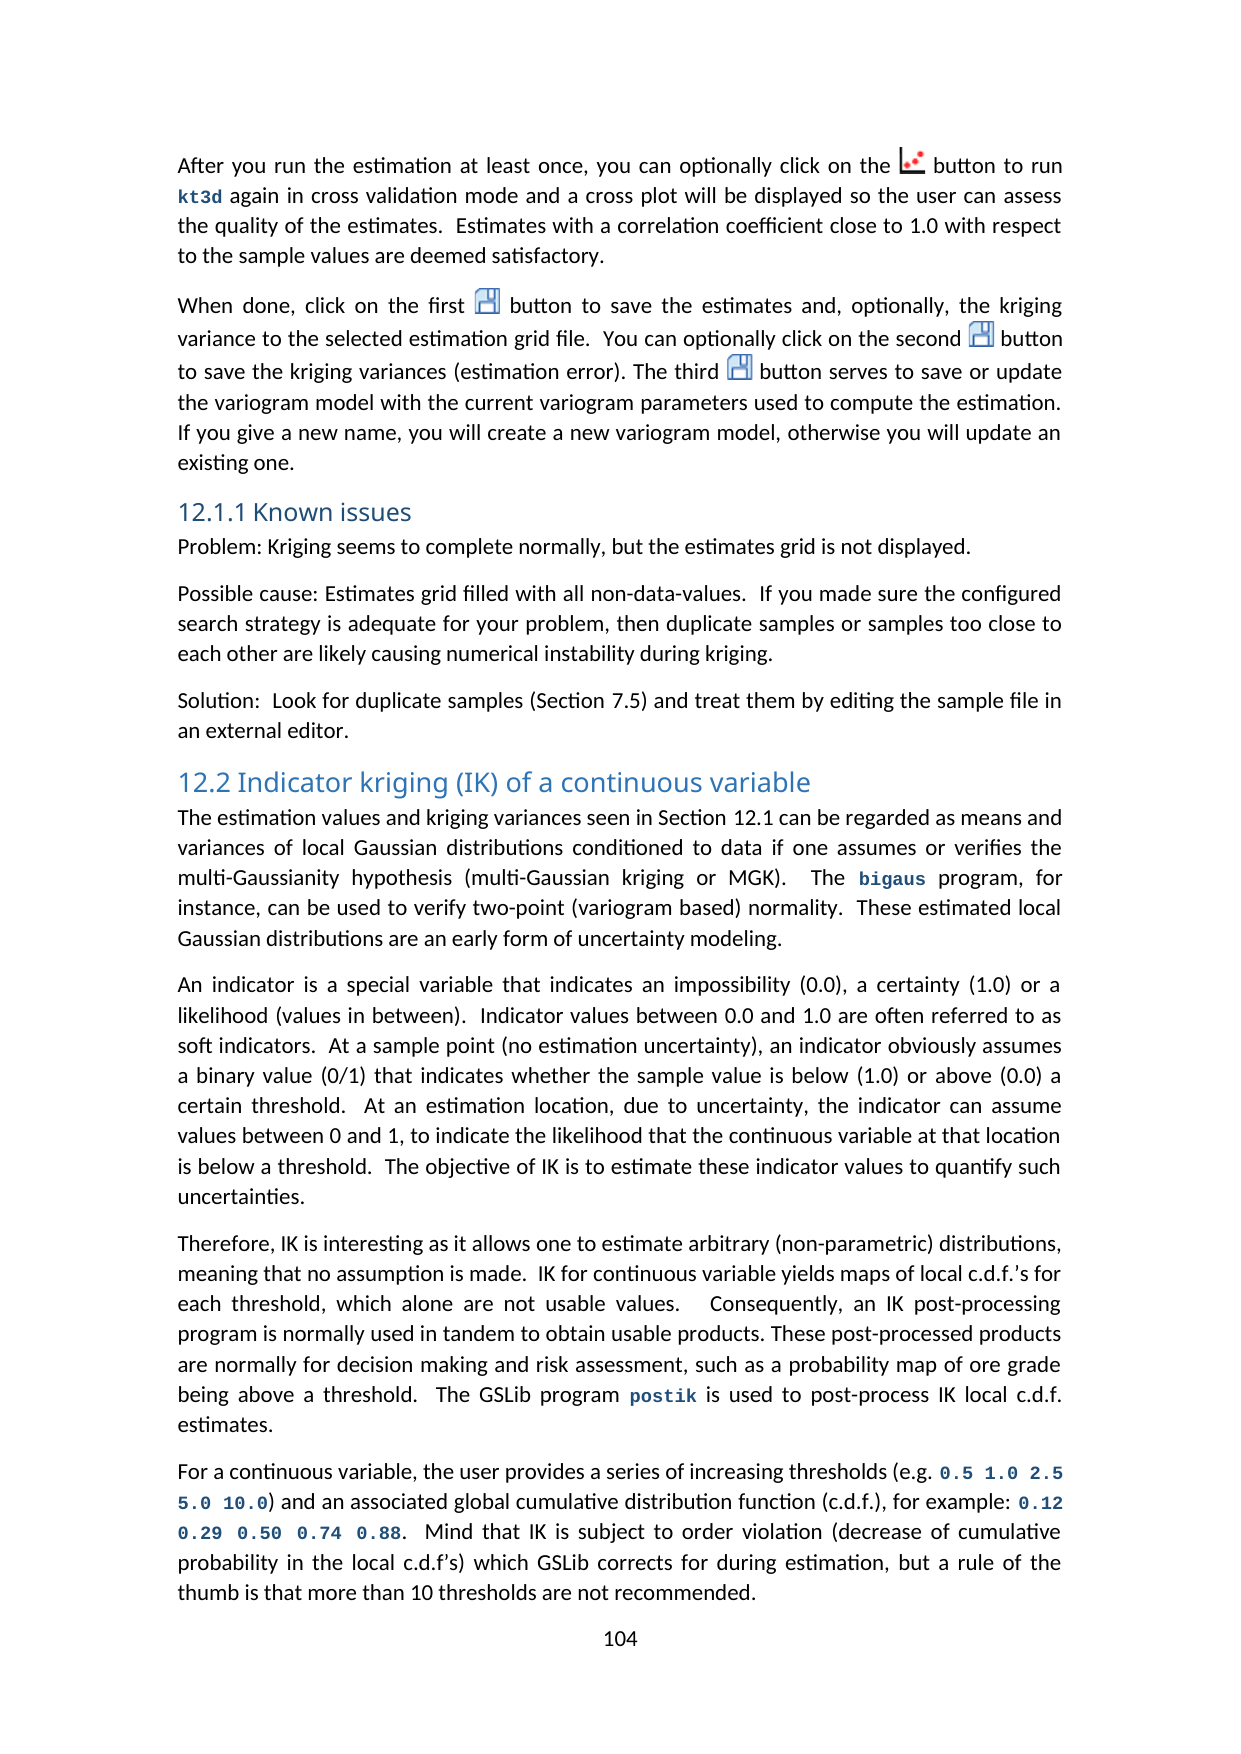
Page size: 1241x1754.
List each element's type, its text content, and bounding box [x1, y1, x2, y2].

picture [727, 354, 753, 380]
text An indicator is a special variable that indicates an impossibility (0.0), a certainty (1.0) or a likelihood (values in between). Indicator values between 0.0 and 1.0 are often referred to as soft indicators. At a sample point (no estimation uncertainty), an indicator obviously assumes a binary value (0/1) that indicates whether the sample value is below (1.0) or above (0.0) a certain threshold. At an estimation location, due to uncertainty, the indicator can assume values between 0 and 1, to indicate the likelihood that the continuous variable at that location is below a threshold. The objective of IK is to estimate these indicator values to quantify such uncertainties. [177, 971, 1063, 1210]
text After you run the estimation at least once, you can optionally click on the button to run kt3d again in cross validation mode and a cross plot will be displayed so the user can assess the quality of the estimates. Estimates with a correlation coefficient close to 1.0 with respect to the sample values are deemed satisfactory. [177, 148, 1063, 269]
text When done, click on the first button to save the estimates and, optionally, the kriging variance to the selected estimation grid file. You can optionally click on the second button to save the kriging variances (estimation error). The third button serves to save or update the variogram model with the current variogram parameters used to compute the estimation. If you give a new name, you will create a new variogram model, otherwise you will update an existing one. [177, 288, 1063, 476]
subtitle Indicator kriging (IK) of a continuous variable [177, 763, 1063, 800]
text Therefore, IK is interesting as it allows one to estimate arbitrary (non-parametric) distributions, meaning that no assumption is made. IK for continuous variable yields maps of local c.d.f.’s for each threshold, which alone are not usable values. Consequently, an IK post-processing program is normally used in tandem to obtain usable products. These post-processed products are normally for decision making and risk assessment, such as a probability map of ore grade being above a threshold. The GSLib program postik is used to post-process IK local c.d.f. estimates. [177, 1229, 1063, 1438]
subtitle Known issues [177, 495, 1063, 529]
text For a continuous variable, the user provides a series of increasing thresholds (e.g. 0.5 1.0 2.5 5.0 10.0) and an associated global cumulative distribution function (c.d.f.), for example: 0.12 0.29 0.50 0.74 0.88. Mind that IK is subject to order violation (decrease of cumulative probability in the local c.d.f’s) which GSLib corrects for during estimation, but a rule of the thumb is that more than 10 thresholds are not recommended. [177, 1457, 1063, 1606]
text Possible cause: Estimates grid filled with all non-data-values. If you made sure the configured search strategy is adequate for your problem, then duplicate samples or samples too close to each other are likely causing numerical instability during kriging. [177, 579, 1063, 667]
picture [968, 321, 995, 347]
text The estimation values and kriging variances seen in Section 12.1 can be regarded as means and variances of local Gaussian distributions conditioned to data if one assumes or verifies the multi-Gaussianity hypothesis (multi-Gaussian kriging or MGK). The bigaus program, for instance, can be used to verify two-point (variogram based) normality. These estimated local Gaussian distributions are an early form of uncertainty modeling. [177, 803, 1063, 952]
text Problem: Kriging seems to complete normally, but the estimates grid is not displayed. [177, 532, 1063, 560]
picture [474, 288, 500, 314]
text Solution: Look for duplicate samples (Section 7.5) and treat them by editing the sample file in an external editor. [177, 686, 1063, 744]
picture [899, 147, 926, 174]
